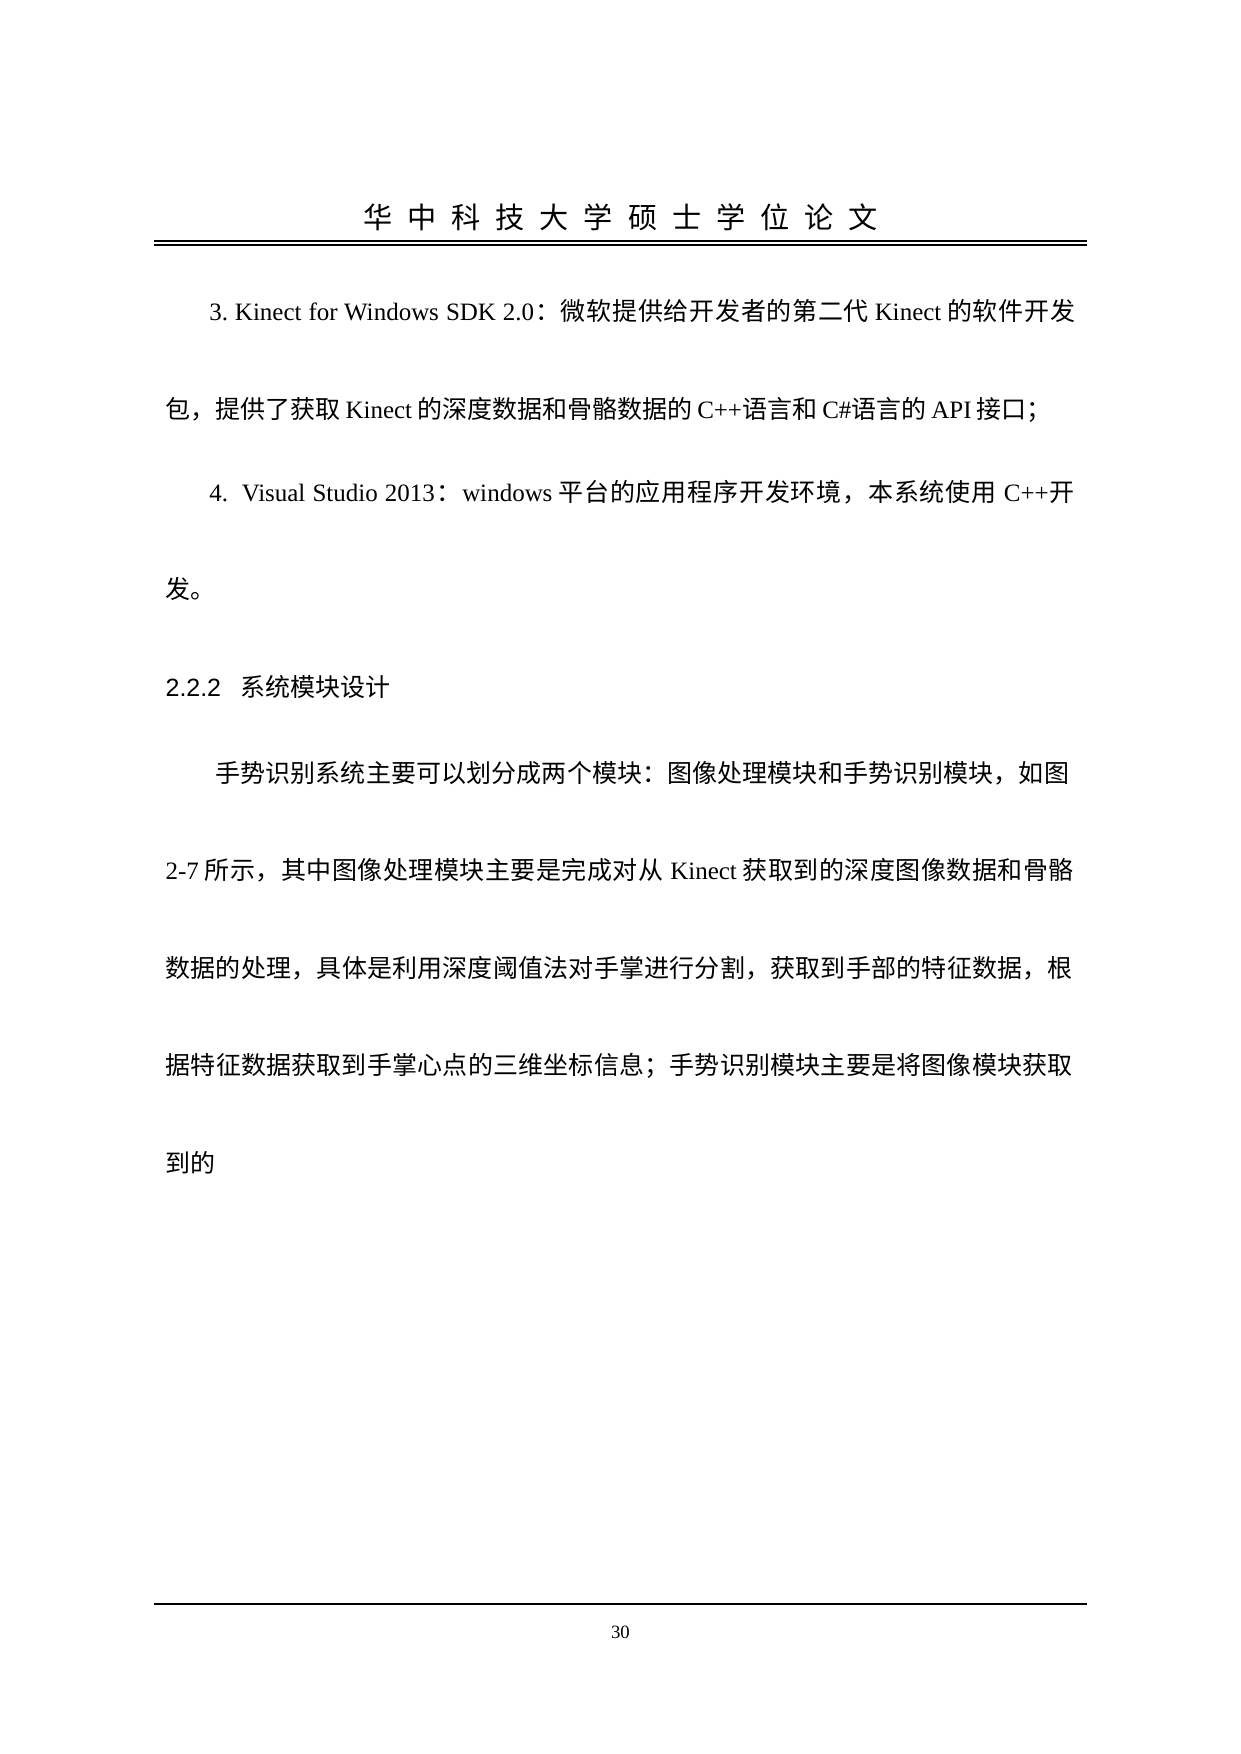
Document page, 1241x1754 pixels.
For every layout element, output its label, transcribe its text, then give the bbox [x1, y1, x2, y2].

text 3. Kinect for Windows SDK 2.0：微软提供给开发者的第二代Kinect的软件开发包，提供了获取Kinect的深度数据和骨骼数据的C++语言和C#语言的API接口； [165, 277, 1075, 440]
text 手势识别系统主要可以划分成两个模块：图像处理模块和手势识别模块，如图 2-7所示，其中图像处理模块主要是完成对从Kinect获取到的深度图像数据和骨骼数据的处理，具体是利用深度阈值法对手掌进行分割，获取到手部的特征数据，根据特征数据获取到手掌心点的三维坐标信息；手势识别模块主要是将图像模块获取到的 [165, 739, 1075, 1194]
subtitle 系统模块设计 [165, 653, 1075, 718]
text 4. Visual Studio 2013：windows平台的应用程序开发环境，本系统使用C++开发。 [165, 458, 1075, 620]
